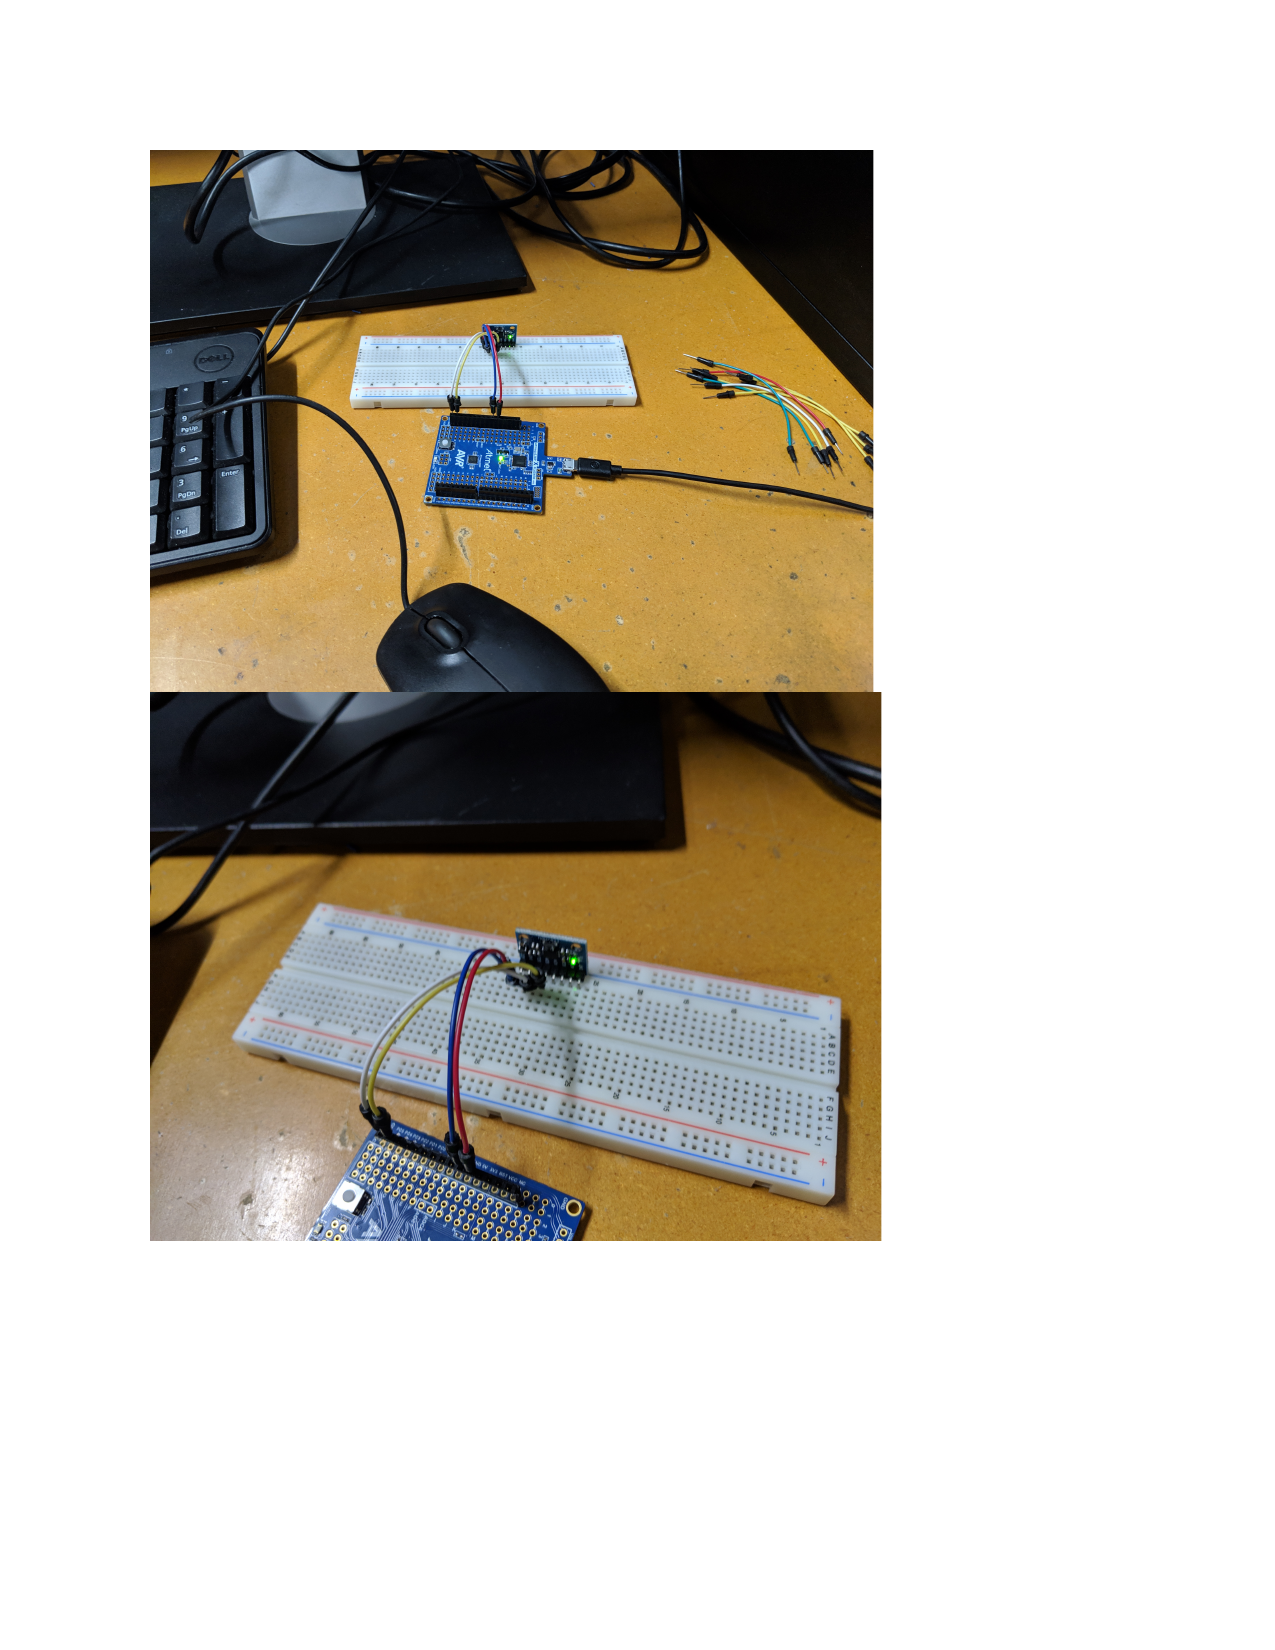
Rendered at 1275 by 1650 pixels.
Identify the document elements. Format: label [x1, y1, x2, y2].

picture [150, 150, 882, 1241]
